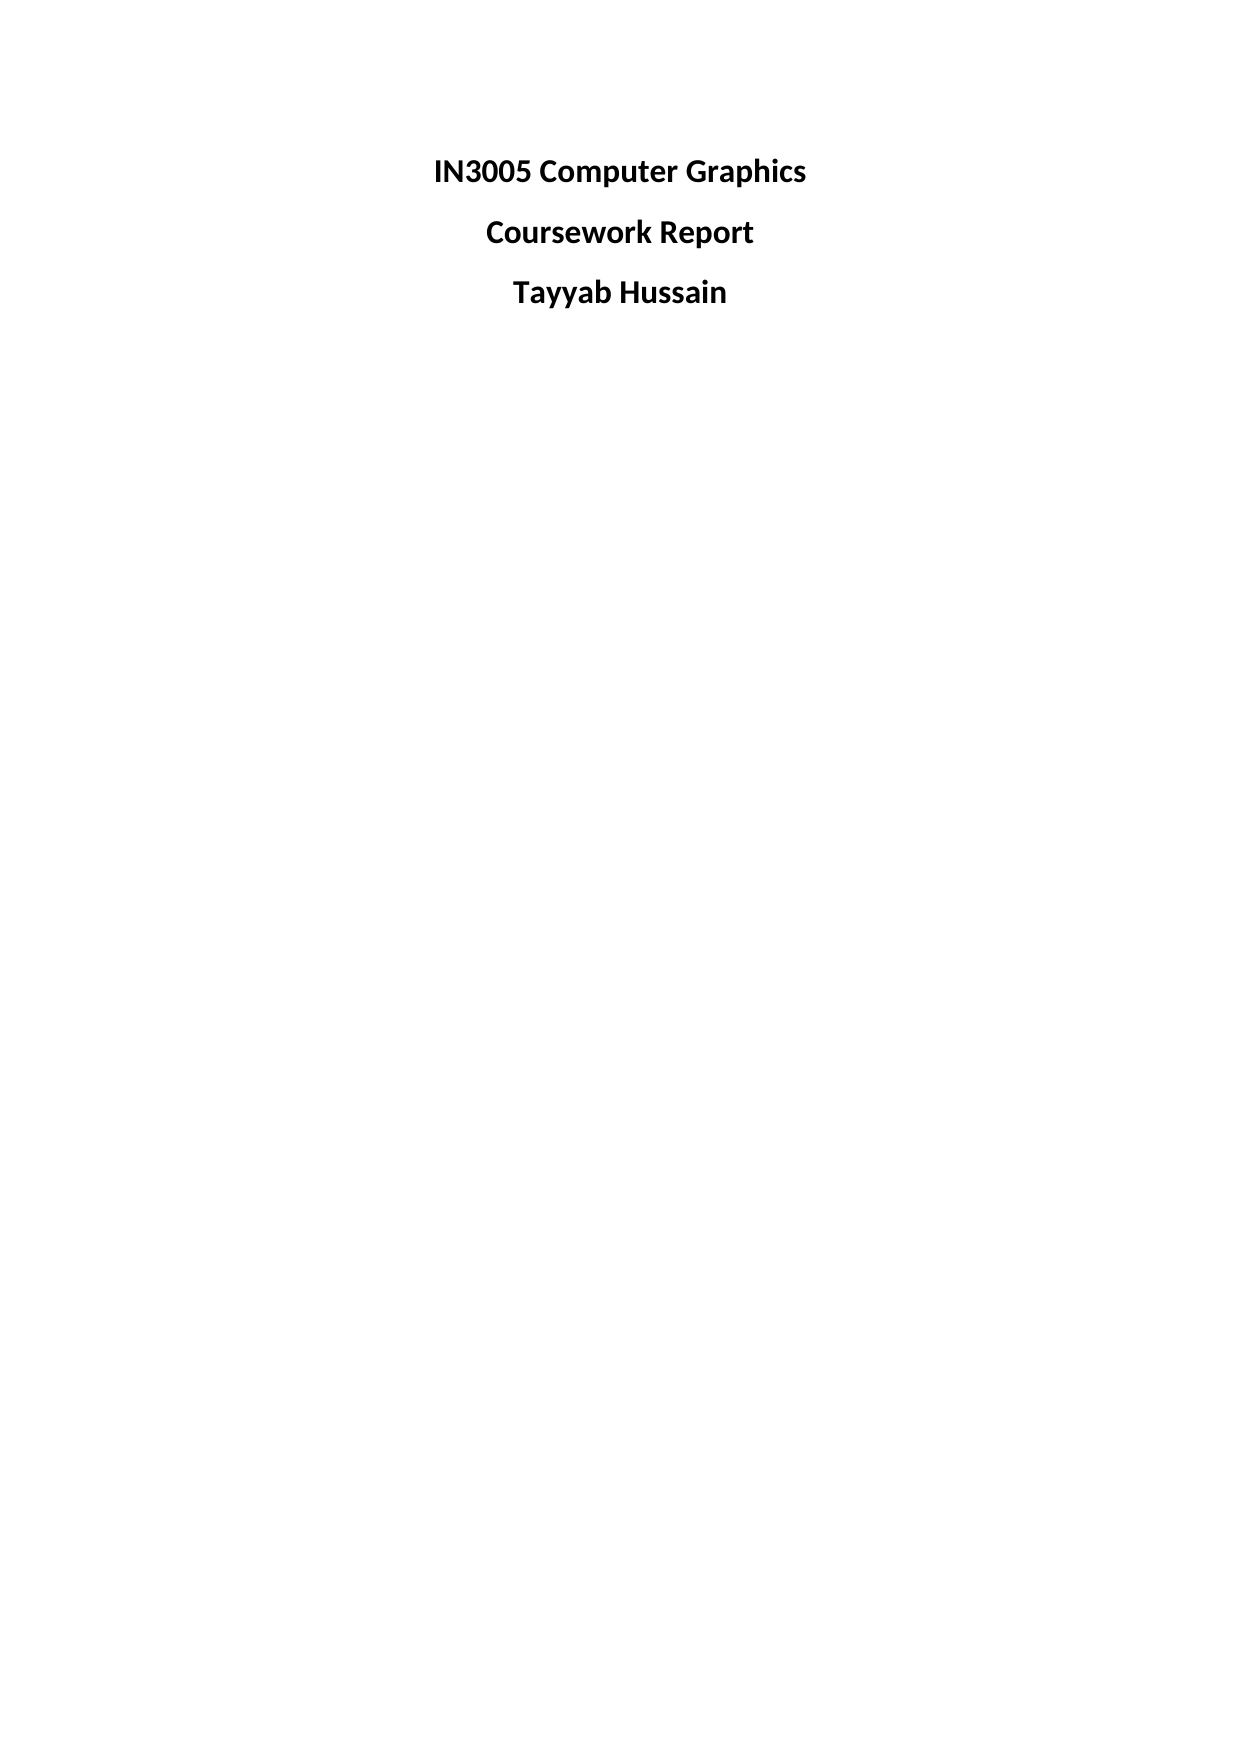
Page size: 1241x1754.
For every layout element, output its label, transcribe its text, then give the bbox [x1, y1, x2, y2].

text Coursework Report [150, 211, 1090, 251]
text IN3005 Computer Graphics [150, 150, 1090, 191]
text Tayyab Hussain [150, 271, 1090, 312]
